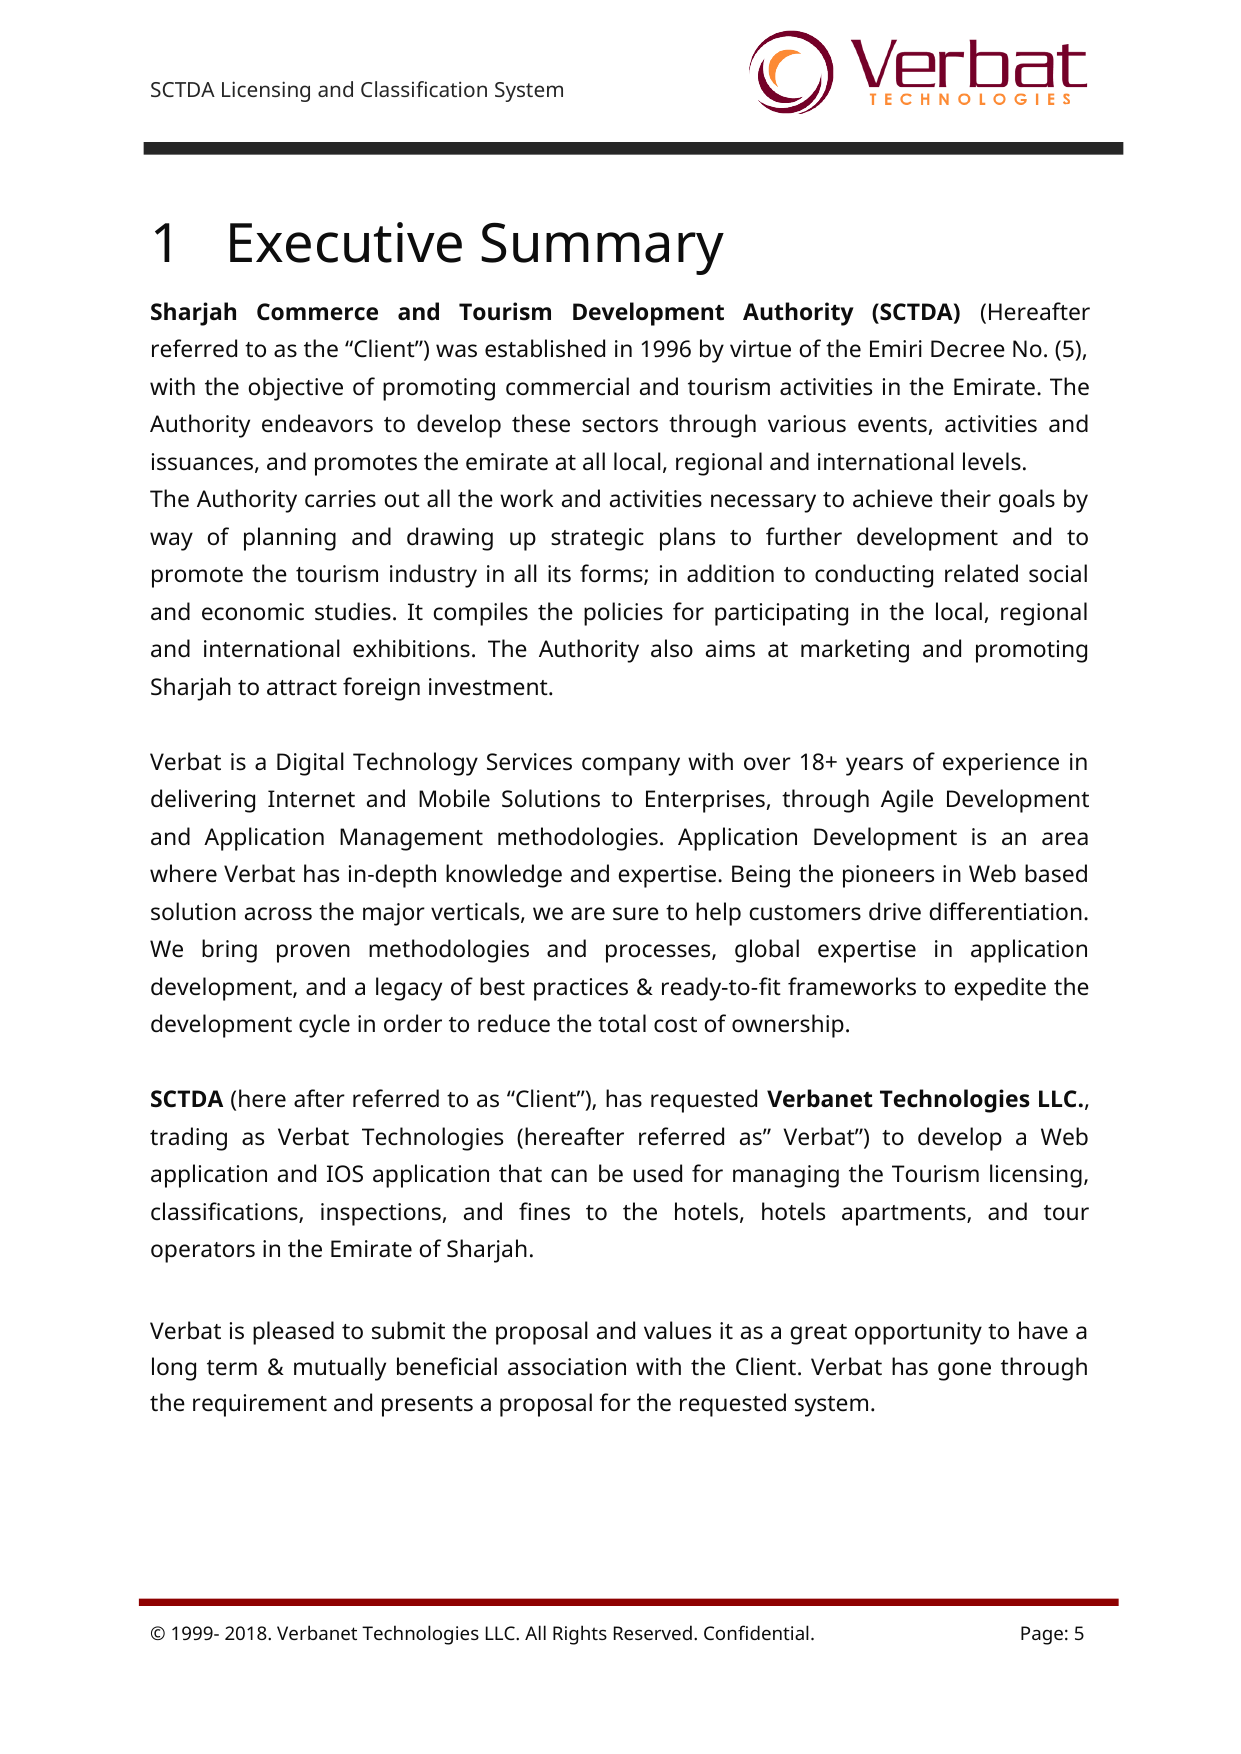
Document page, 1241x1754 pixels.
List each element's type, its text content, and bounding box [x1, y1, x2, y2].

picture [745, 26, 1089, 114]
text Verbat is pleased to submit the proposal and values it as a great opportunity to have a long term & mutually beneficial association with the Client. Verbat has gone through the requirement and presents a proposal for the requested system. [150, 1315, 1090, 1418]
text SCTDA (here after referred to as “Client”), has requested Verbanet Technologies LLC., trading as Verbat Technologies (hereafter referred as” Verbat”) to develop a Web application and IOS application that can be used for managing the Tourism licensing, classifications, inspections, and fines to the hotels, hotels apartments, and tour operators in the Emirate of Sharjah. [150, 1078, 1090, 1265]
text Verbat is a Digital Technology Services company with over 18+ years of experience in delivering Internet and Mobile Solutions to Enterprises, through Agile Development and Application Management methodologies. Application Development is an area where Verbat has in-depth knowledge and expertise. Being the pioneers in Web based solution across the major verticals, we are sure to help customers drive differentiation. We bring proven methodologies and processes, global expertise in application development, and a legacy of best practices & ready-to-fit frameworks to expedite the development cycle in order to reduce the total cost of ownership. [150, 740, 1090, 1040]
text Sharjah Commerce and Tourism Development Authority (SCTDA) (Hereafter referred to as the “Client”) was established in 1996 by virtue of the Emiri Decree No. (5), with the objective of promoting commercial and tourism activities in the Emirate. The Authority endeavors to develop these sectors through various events, activities and issuances, and promotes the emirate at all local, regional and international levels. [150, 290, 1090, 478]
text The Authority carries out all the work and activities necessary to achieve their goals by way of planning and drawing up strategic plans to further development and to promote the tourism industry in all its forms; in addition to conducting related social and economic studies. It compiles the policies for participating in the local, regional and international exhibitions. The Authority also aims at marketing and promoting Sharjah to attract foreign investment. [150, 478, 1090, 703]
subtitle Executive Summary [150, 204, 1090, 278]
